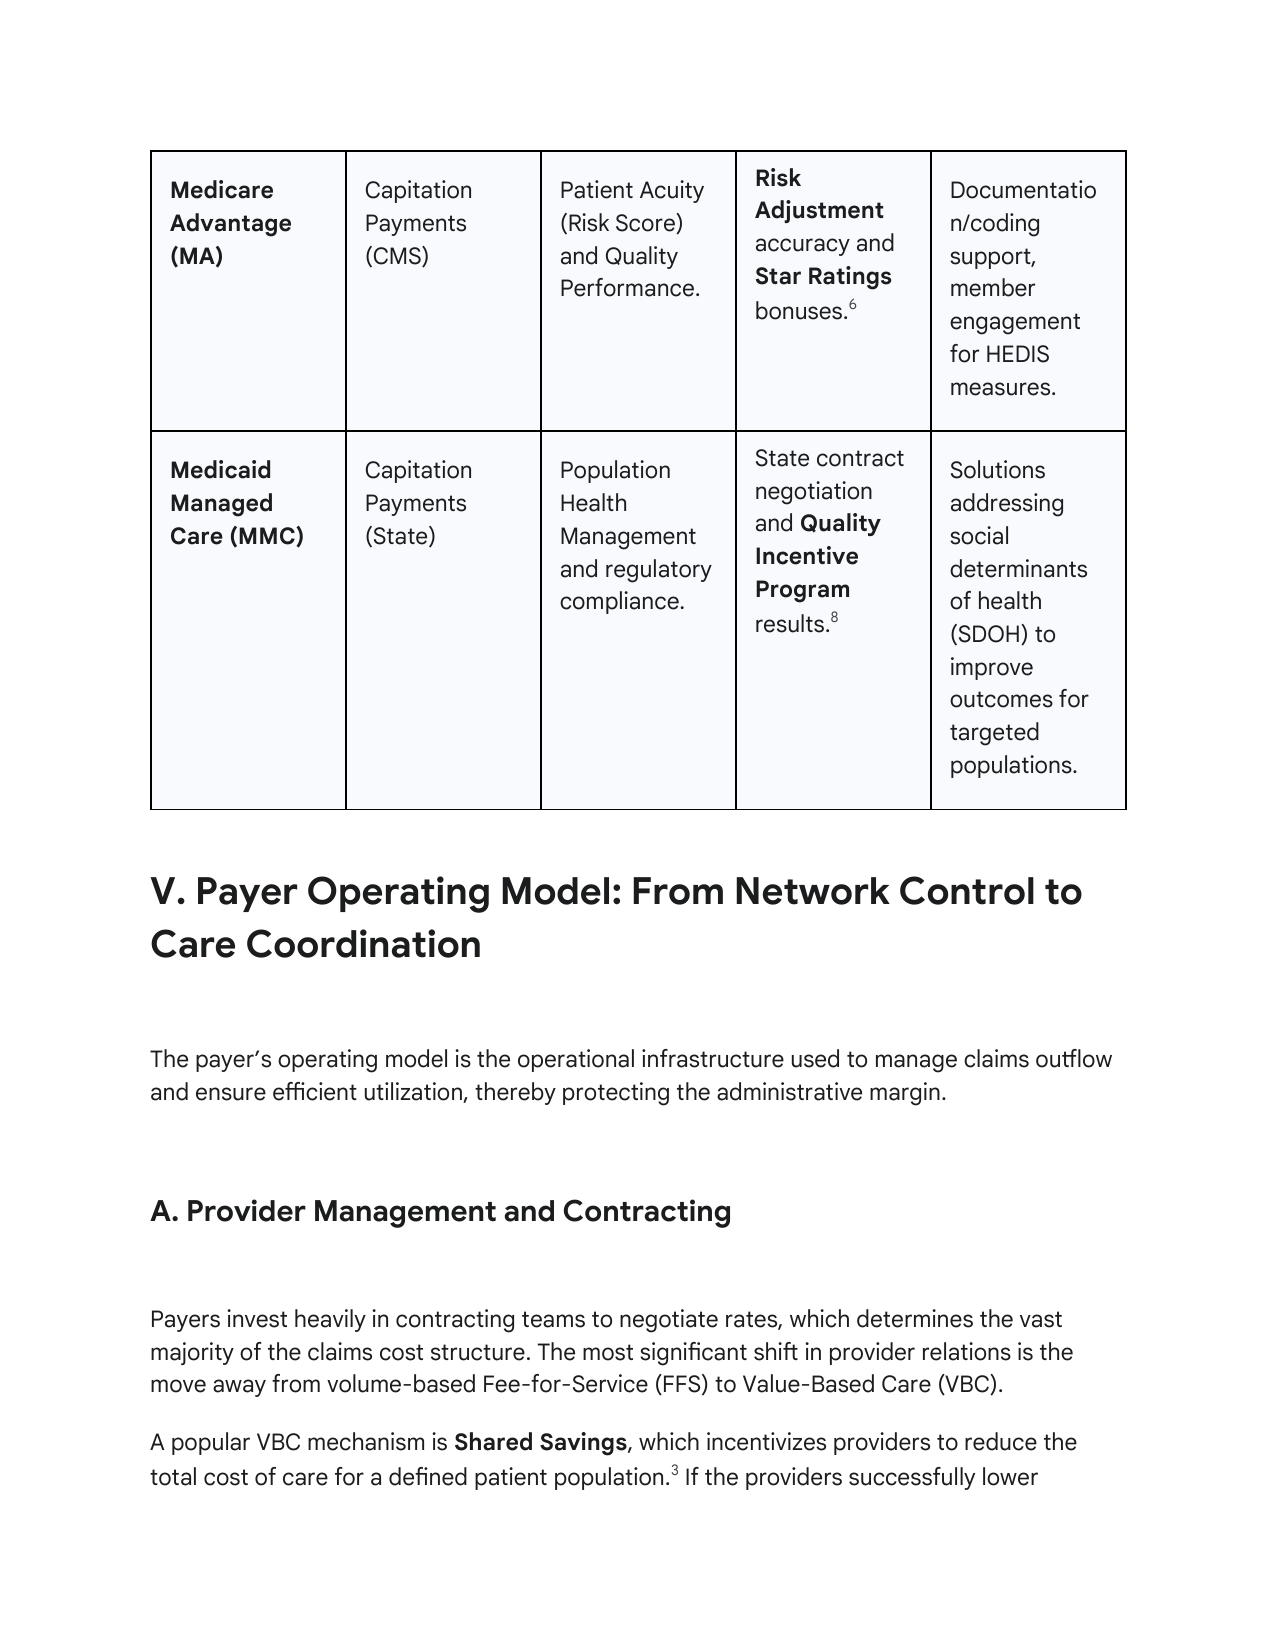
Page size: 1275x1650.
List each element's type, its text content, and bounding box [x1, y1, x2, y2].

table_cell Capitation Payments (CMS) [347, 152, 540, 430]
table_cell Medicare Advantage (MA) [152, 152, 345, 430]
table_cell Risk Adjustment accuracy and Star Ratings bonuses.6 [737, 152, 930, 430]
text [150, 1428, 1125, 1493]
text The payer’s operating model is the operational infrastructure used to manage claims outflow and ensure efficient utilization, thereby protecting the administrative margin. [150, 1045, 1125, 1107]
subtitle A. Provider Management and Contracting [150, 1193, 1125, 1230]
table_cell Patient Acuity (Risk Score) and Quality Performance. [542, 152, 735, 430]
table_cell Capitation Payments (State) [347, 432, 540, 808]
table_cell Population Health Management and regulatory compliance. [542, 432, 735, 808]
table_cell State contract negotiation and Quality Incentive Program results.8 [737, 432, 930, 808]
subtitle V. Payer Operating Model: From Network Control to Care Coordination [150, 868, 1125, 968]
table_cell Medicaid Managed Care (MMC) [152, 432, 345, 808]
text Payers invest heavily in contracting teams to negotiate rates, which determines the vast majority of the claims cost structure. The most significant shift in provider relations is the move away from volume-based Fee-for-Service (FFS) to Value-Based Care (VBC). [150, 1305, 1125, 1399]
table_cell Documentation/coding support, member engagement for HEDIS measures. [932, 152, 1125, 430]
table_cell Solutions addressing social determinants of health (SDOH) to improve outcomes for targeted populations. [932, 432, 1125, 808]
